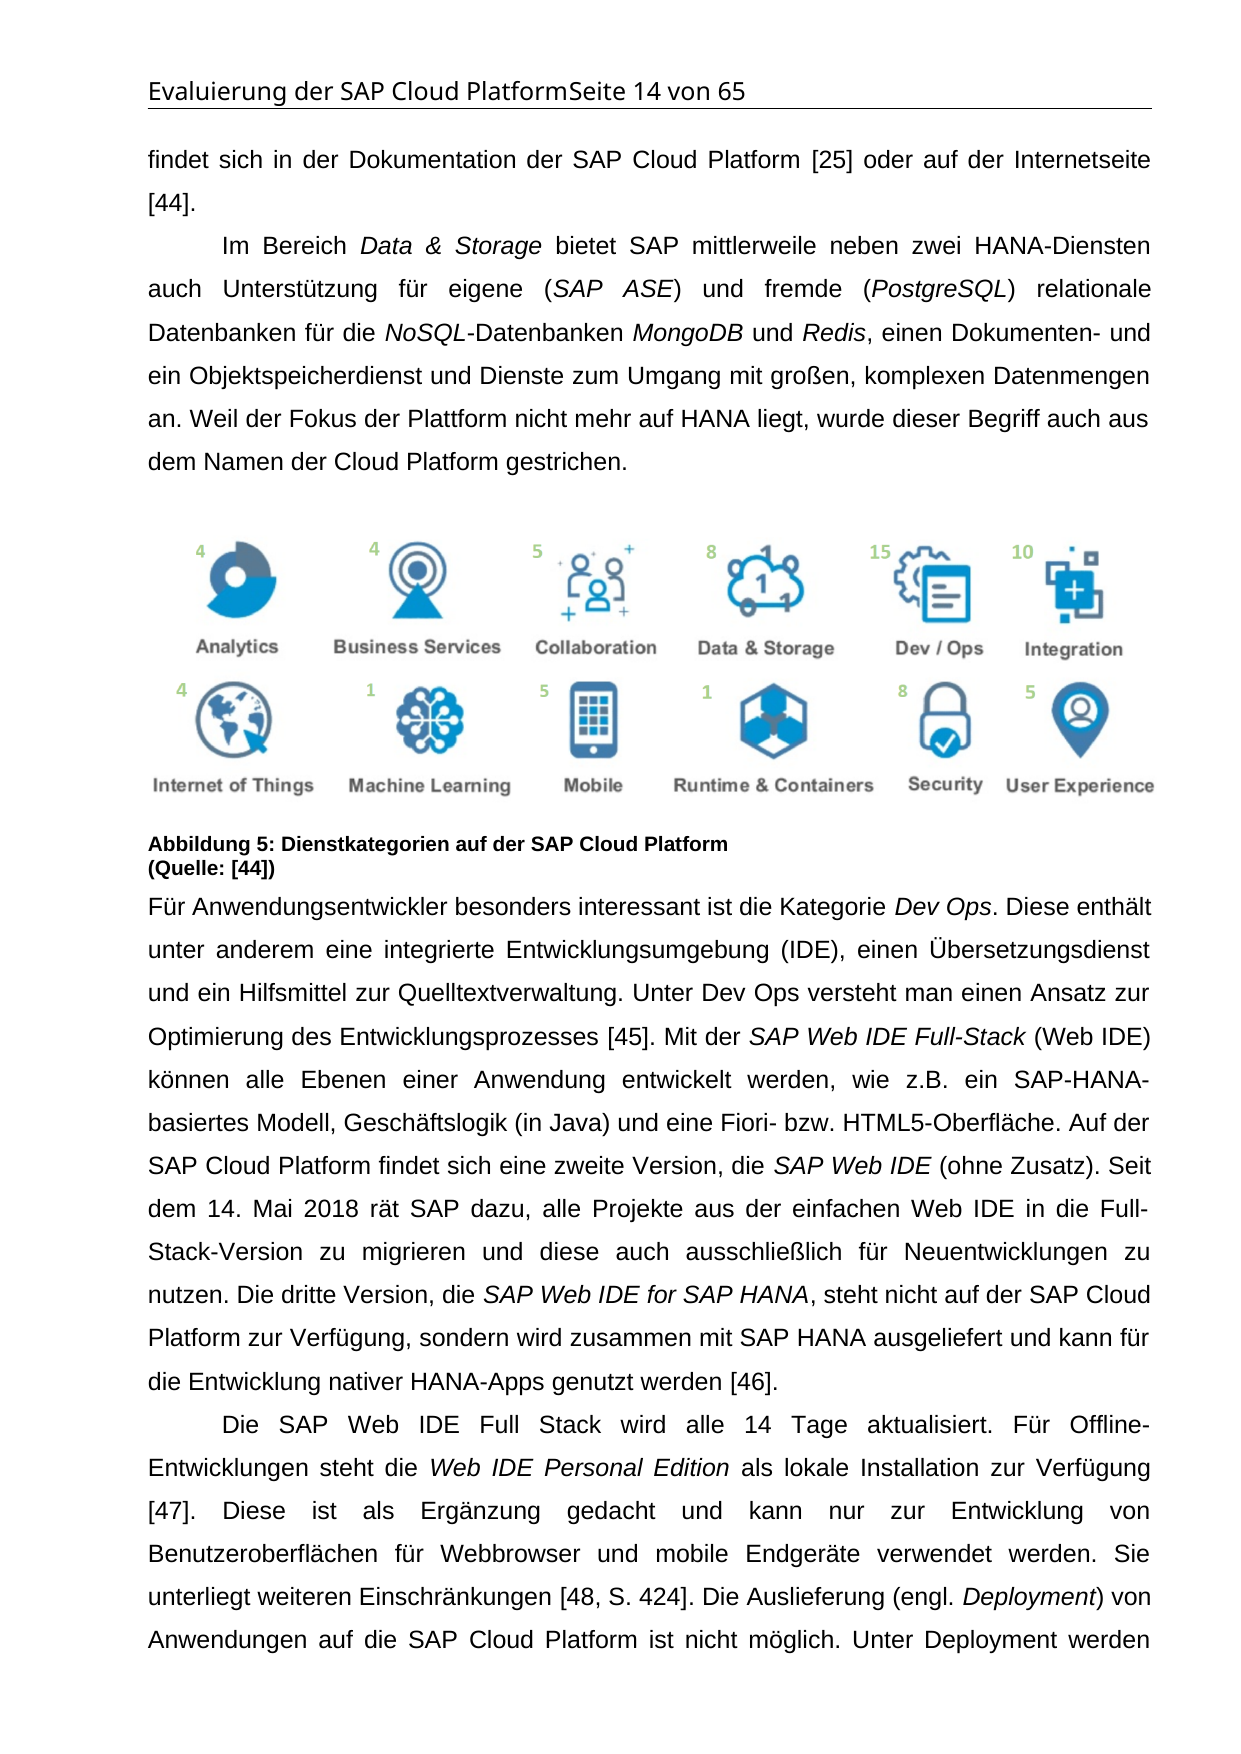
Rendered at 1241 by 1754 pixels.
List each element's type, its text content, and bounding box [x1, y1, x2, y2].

text Im Bereich Data & Storage bietet SAP mittlerweile neben zwei HANA-Diensten auch Unterstützung für eigene (SAP ASE) und fremde (PostgreSQL) relationale Datenbanken für die NoSQL-Datenbanken MongoDB und Redis, einen Dokumenten- und ein Objektspeicherdienst und Dienste zum Umgang mit großen, komplexen Datenmengen an. Weil der Fokus der Plattform nicht mehr auf HANA liegt, wurde dieser Begriff auch aus dem Namen der Cloud Platform gestrichen. [148, 231, 1152, 476]
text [148, 145, 1152, 217]
picture [147, 533, 1158, 806]
text (Quelle: ) [148, 856, 1152, 880]
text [148, 1409, 1152, 1654]
text Für Anwendungsentwickler besonders interessant ist die Kategorie Dev Ops. Diese enthält unter anderem eine integrierte Entwicklungsumgebung (IDE), einen Übersetzungsdienst und ein Hilfsmittel zur Quelltextverwaltung. Unter Dev Ops versteht man einen Ansatz zur Optimierung des Entwicklungsprozesses. Mit der SAP Web IDE Full-Stack (Web IDE) können alle Ebenen einer Anwendung entwickelt werden, wie z.B. ein SAP-HANA-basiertes Modell, Geschäftslogik (in Java) und eine Fiori- bzw. HTML5-Oberfläche. Auf der SAP Cloud Platform findet sich eine zweite Version, die SAP Web IDE (ohne Zusatz). Seit dem 14. Mai 2018 rät SAP dazu, alle Projekte aus der einfachen Web IDE in die Full-Stack-Version zu migrieren und diese auch ausschließlich für Neuentwicklungen zu nutzen. Die dritte Version, die SAP Web IDE for SAP HANA, steht nicht auf der SAP Cloud Platform zur Verfügung, sondern wird zusammen mit SAP HANA ausgeliefert und kann für die Entwicklung nativer HANA-Apps genutzt werden . [148, 892, 1152, 1395]
